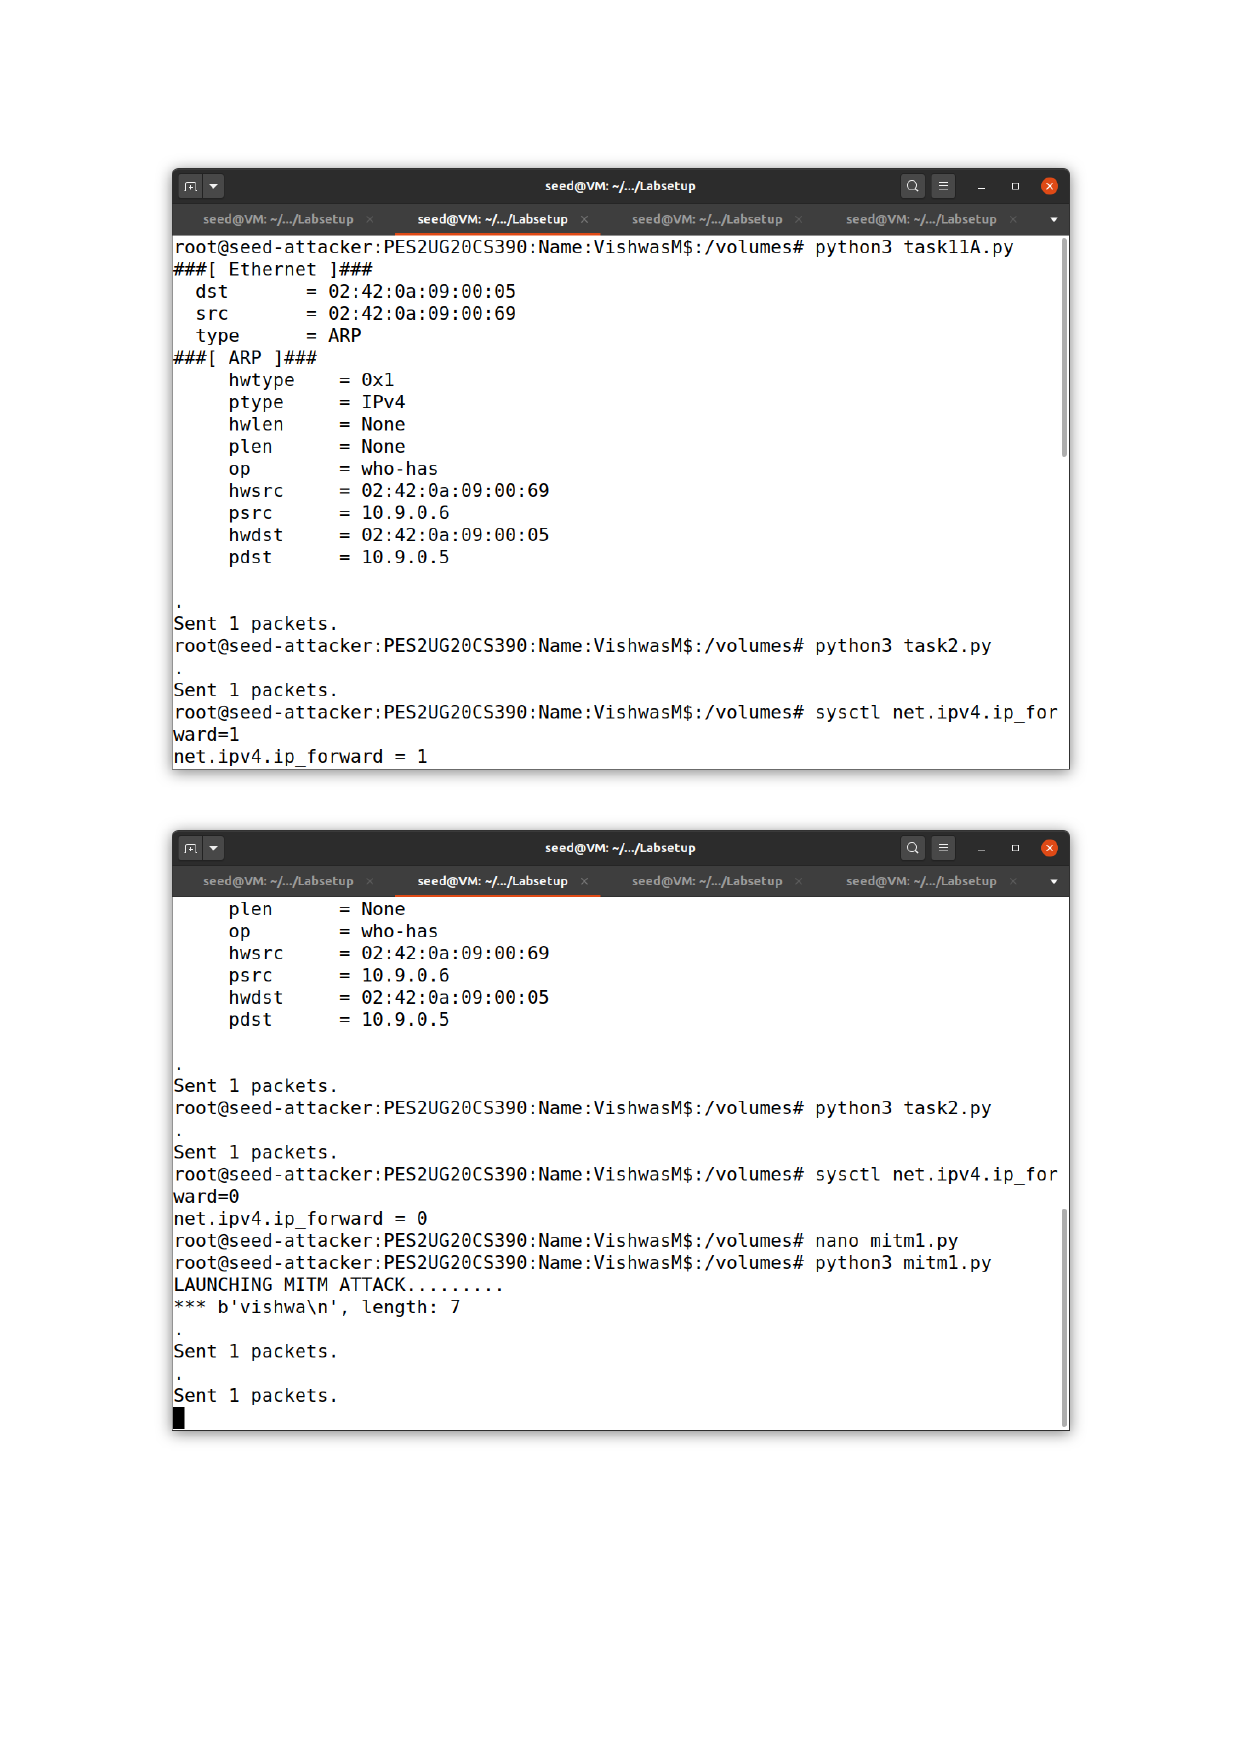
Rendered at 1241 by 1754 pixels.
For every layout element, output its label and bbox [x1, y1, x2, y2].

picture [150, 811, 1091, 1454]
picture [150, 150, 1091, 793]
